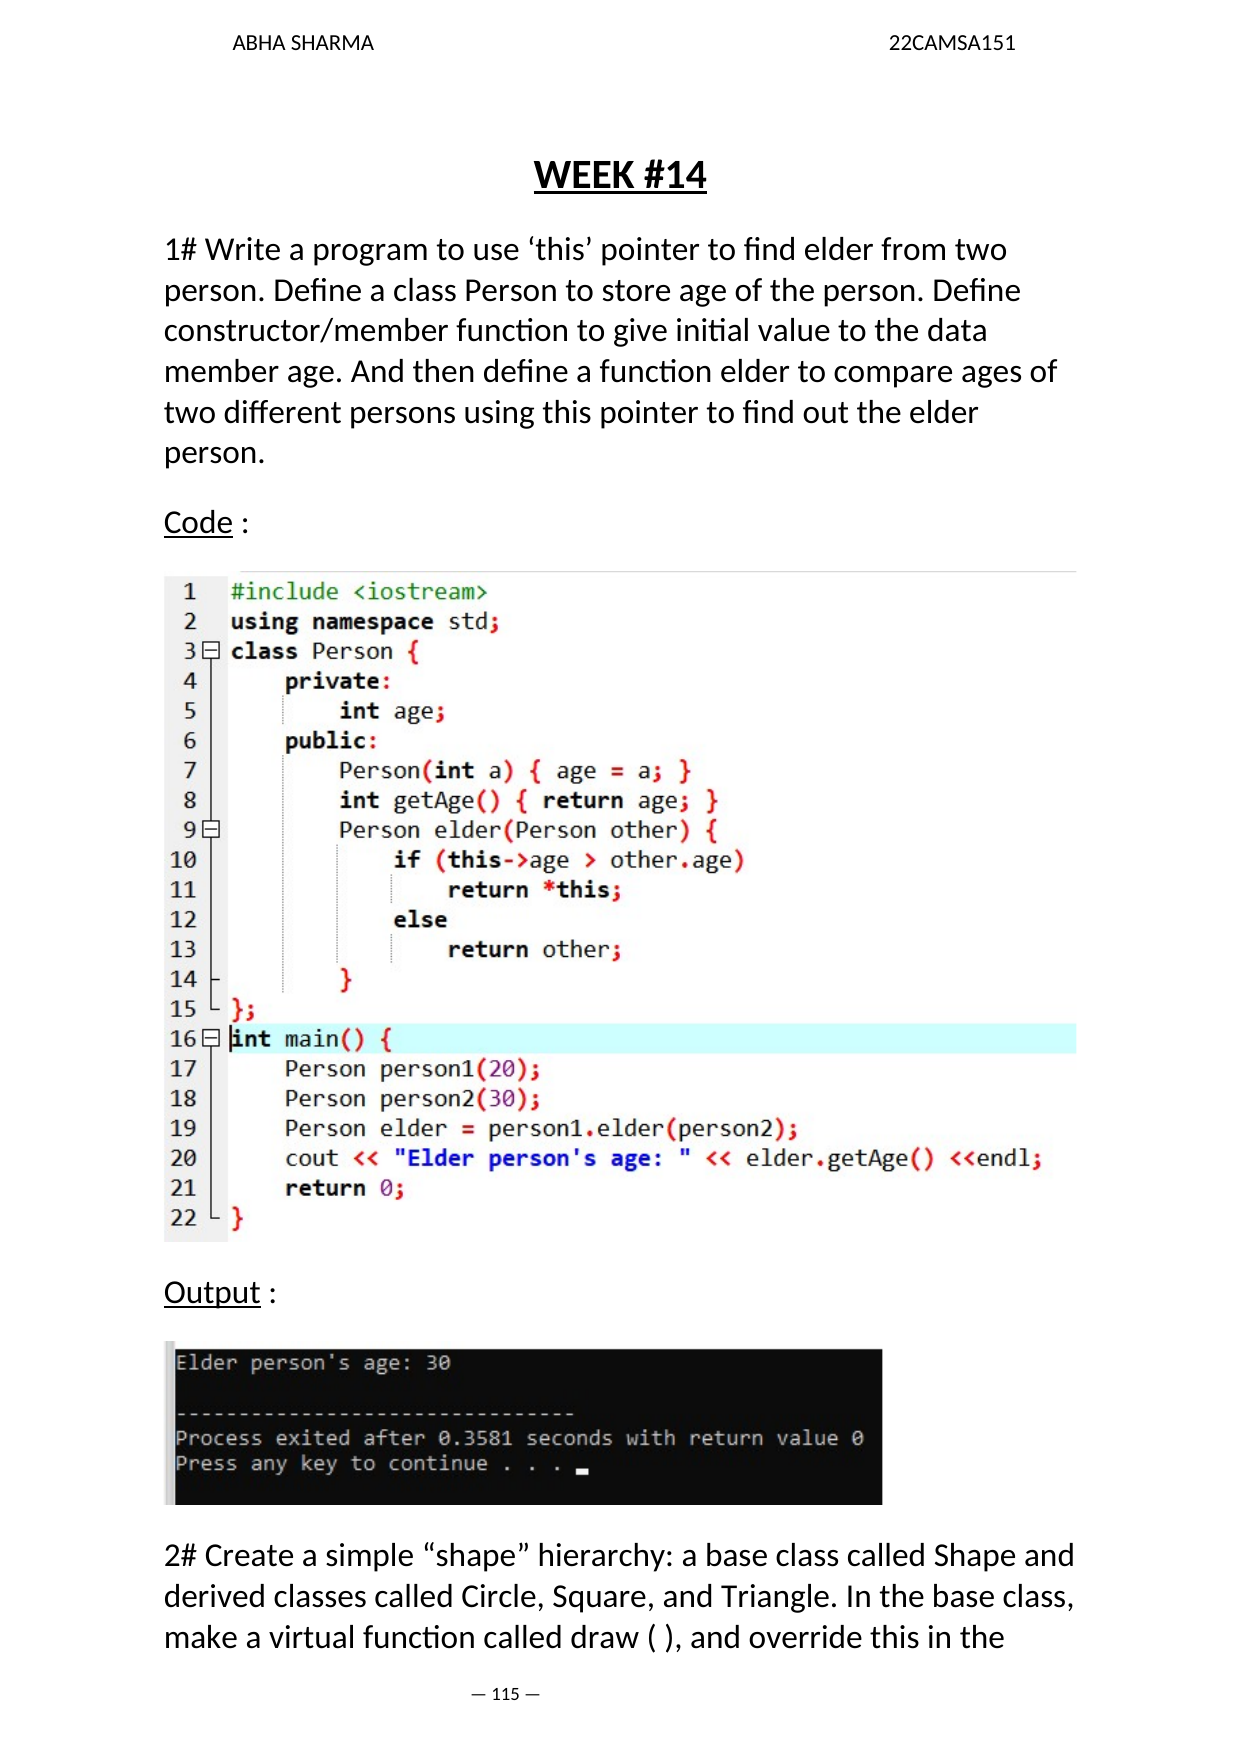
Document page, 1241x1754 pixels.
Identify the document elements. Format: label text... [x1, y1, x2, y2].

text 1# Write a program to use ‘this’ pointer to find elder from two person. Define a class Person to store age of the person. Define constructor/member function to give initial value to the data member age. And then define a function elder to compare ages of two different persons using this pointer to find out the elder person. [163, 228, 1077, 472]
text WEEK #14 [163, 148, 1077, 199]
picture [163, 1341, 883, 1505]
text Output : [163, 1271, 1077, 1312]
text Code : [163, 501, 1077, 542]
picture [163, 571, 1077, 1242]
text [163, 1534, 1077, 1656]
